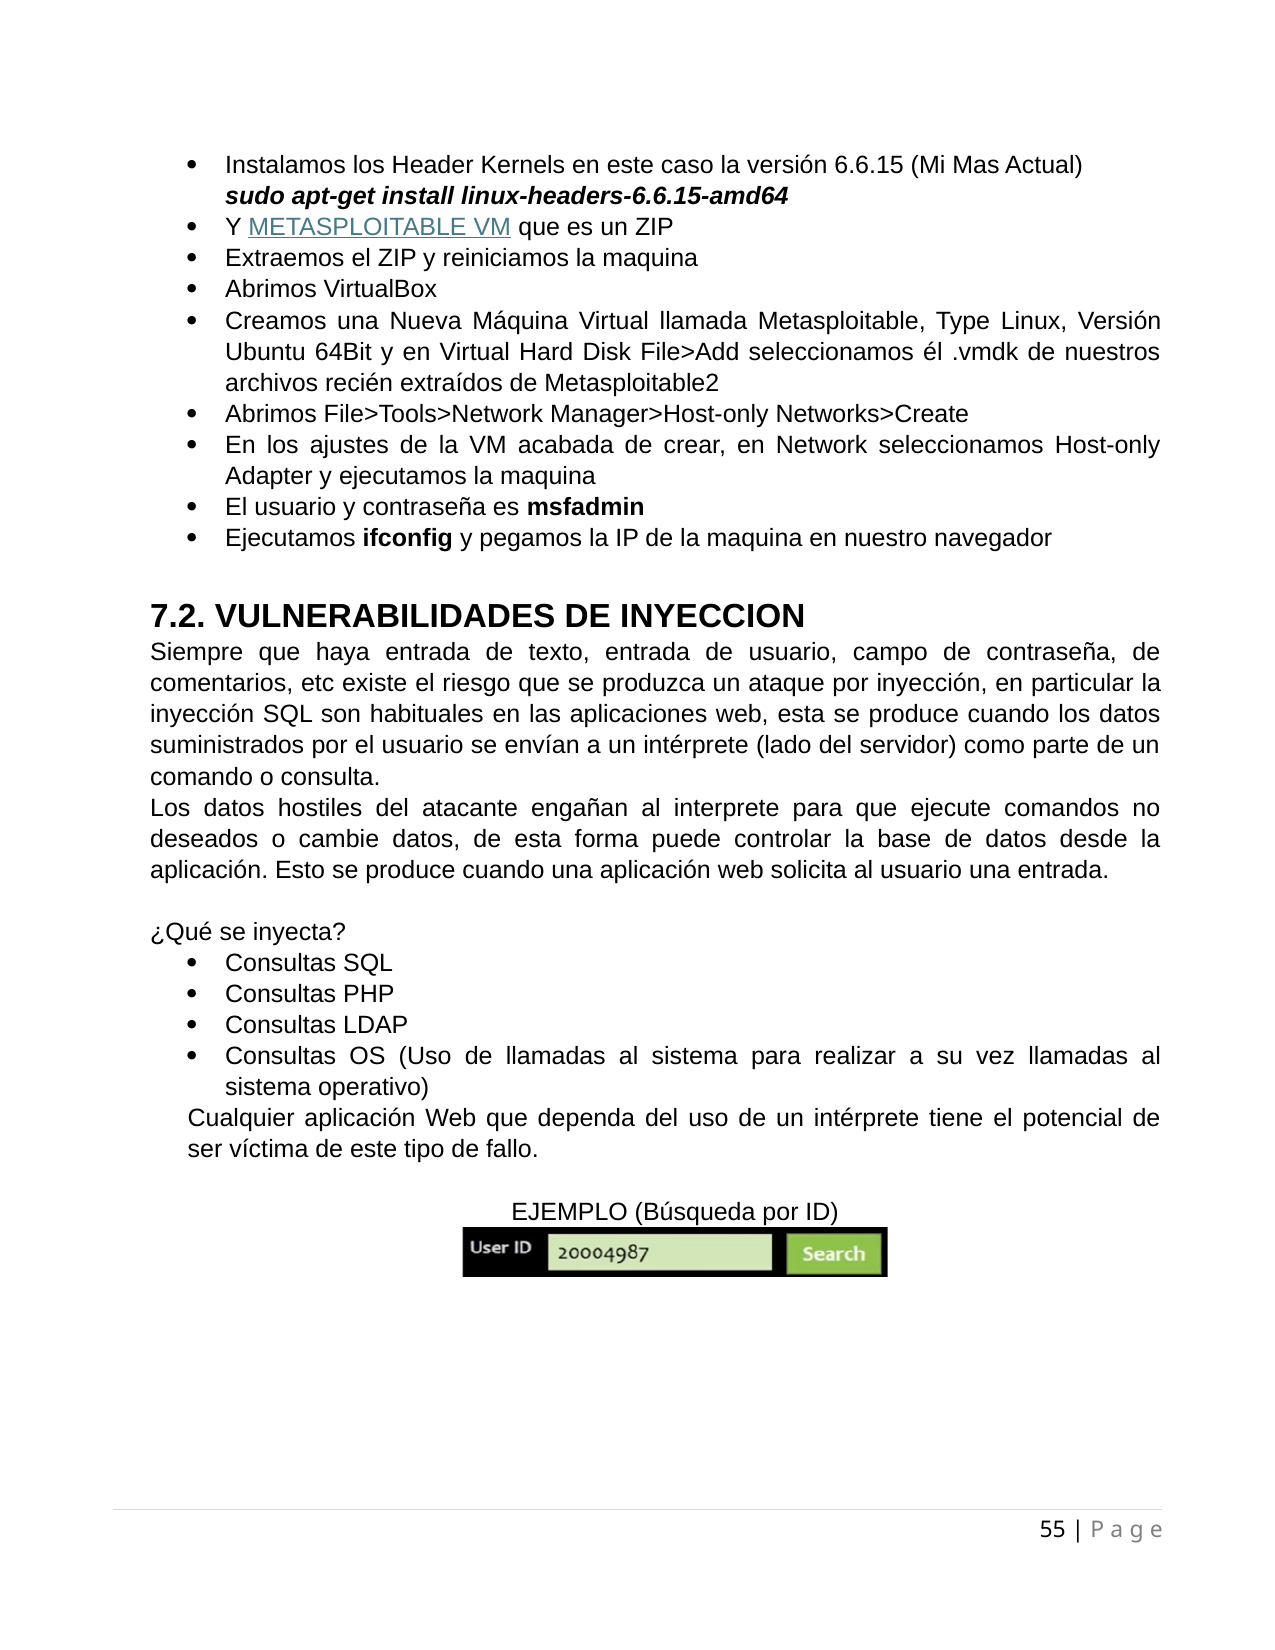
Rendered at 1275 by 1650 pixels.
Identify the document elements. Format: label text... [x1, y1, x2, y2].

list Consultas SQL [187, 948, 1162, 977]
list Consultas LDAP [187, 1010, 1162, 1039]
list Abrimos VirtualBox [187, 274, 1162, 303]
text ¿Qué se inyecta? [150, 917, 1162, 946]
list Consultas OS (Uso de llamadas al sistema para realizar a su vez llamadas al sistema operativo) [187, 1041, 1162, 1101]
text Cualquier aplicación Web que dependa del uso de un intérprete tiene el potencial de ser víctima de este tipo de fallo. [187, 1103, 1162, 1163]
list Ejecutamos ifconfig y pegamos la IP de la maquina en nuestro navegador [187, 523, 1162, 552]
text Los datos hostiles del atacante engañan al interprete para que ejecute comandos no deseados o cambie datos, de esta forma puede controlar la base de datos desde la aplicación. Esto se produce cuando una aplicación web solicita al usuario una entrada. [150, 793, 1162, 883]
list Creamos una Nueva Máquina Virtual llamada Metasploitable, Type Linux, Versión Ubuntu 64Bit y en Virtual Hard Disk File>Add seleccionamos él .vmdk de nuestros archivos recién extraídos de Metasploitable2 [187, 306, 1162, 397]
list Consultas PHP [187, 979, 1162, 1008]
list Abrimos File>Tools>Network Manager>Host-only Networks>Create [187, 399, 1162, 428]
list sudo apt-get install linux-headers-6.6.15-amd64 [225, 181, 1162, 210]
list En los ajustes de la VM acabada de crear, en Network seleccionamos Host-only Adapter y ejecutamos la maquina [187, 430, 1162, 490]
list El usuario y contraseña es msfadmin [187, 492, 1162, 521]
picture [462, 1227, 888, 1277]
text Siempre que haya entrada de texto, entrada de usuario, campo de contraseña, de comentarios, etc existe el riesgo que se produzca un ataque por inyección, en particular la inyección SQL son habituales en las aplicaciones web, esta se produce cuando los datos suministrados por el usuario se envían a un intérprete (lado del servidor) como parte de un comando o consulta. [150, 637, 1162, 790]
text 7.2. VULNERABILIDADES DE INYECCION [112, 596, 1162, 634]
list Instalamos los Header Kernels en este caso la versión 6.6.15 (Mi Mas Actual) [187, 150, 1162, 179]
list Extraemos el ZIP y reiniciamos la maquina [187, 243, 1162, 272]
list Y METASPLOITABLE VM que es un ZIP [187, 212, 1162, 241]
